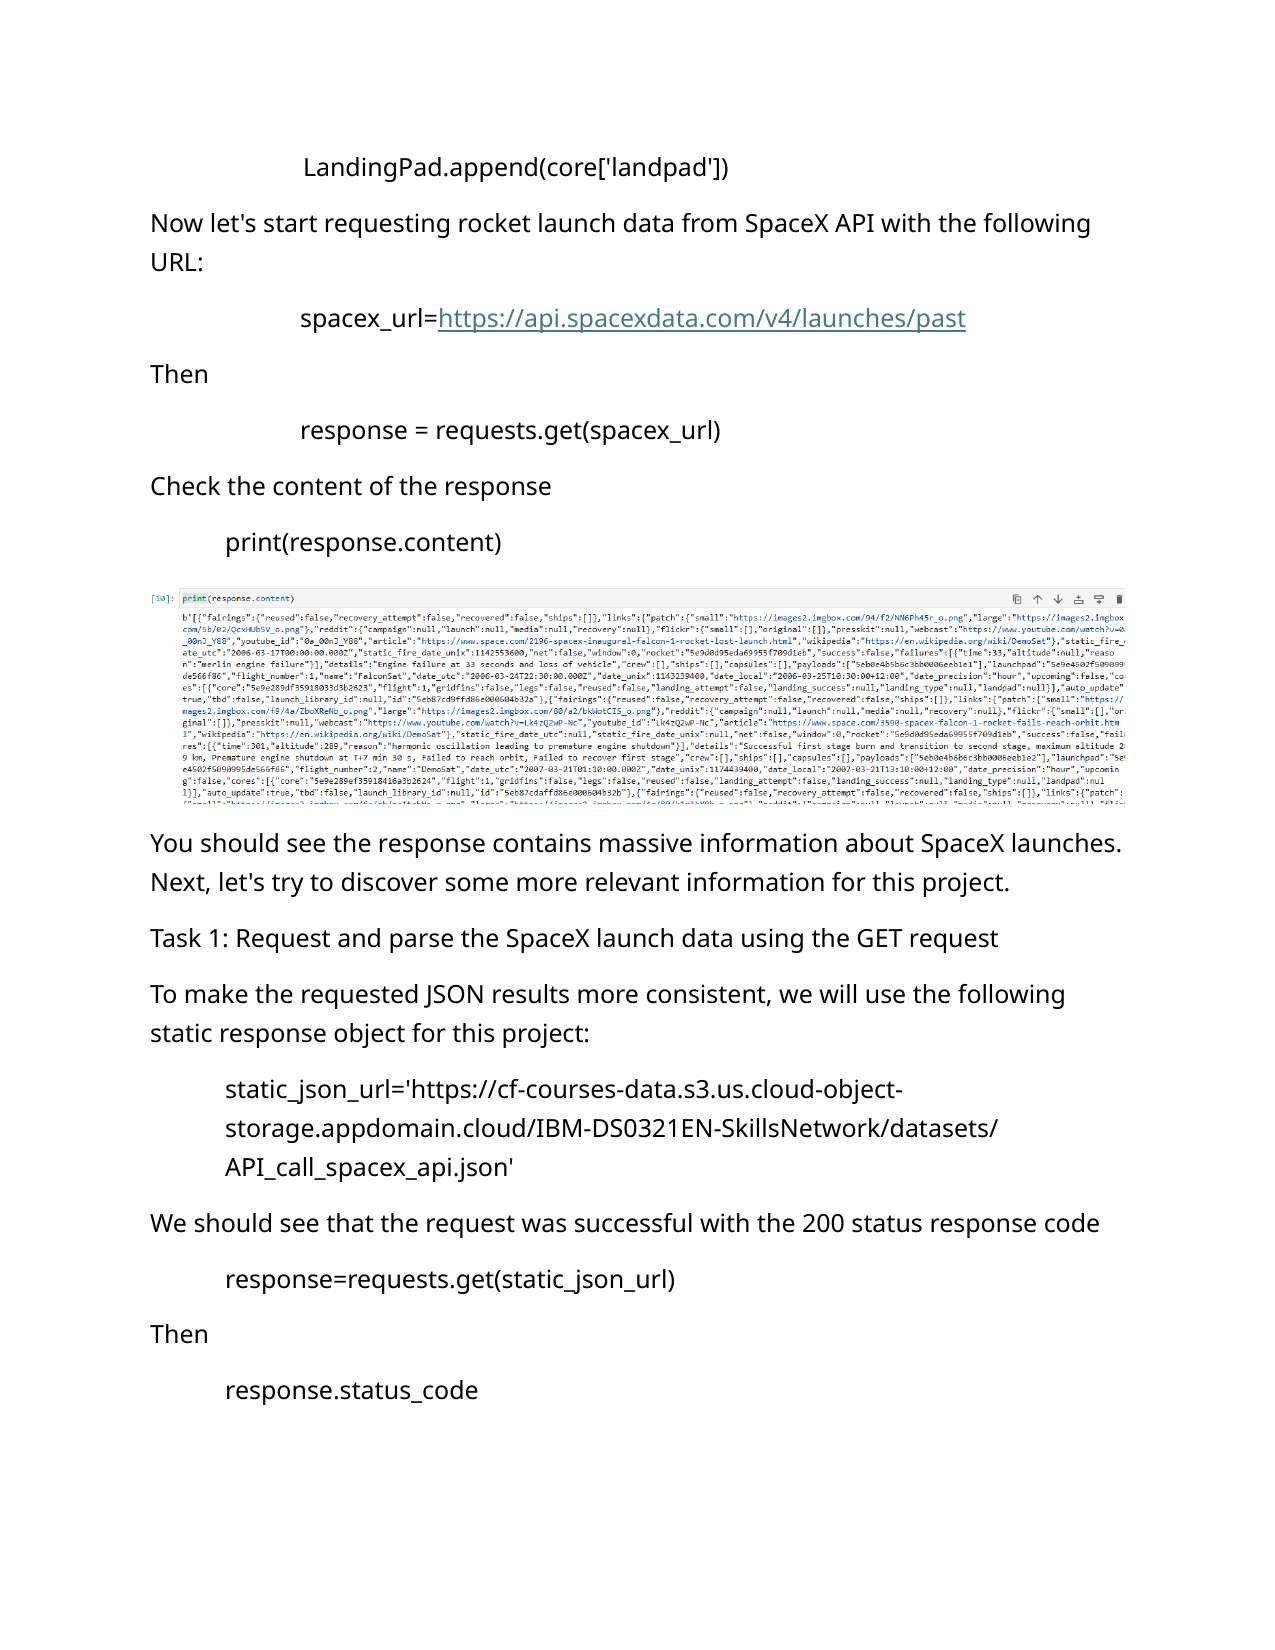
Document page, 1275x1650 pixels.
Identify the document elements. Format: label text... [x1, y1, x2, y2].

picture [150, 580, 1125, 804]
text Task 1: Request and parse the SpaceX launch data using the GET request [150, 920, 1125, 954]
text response=requests.get(static_json_url) [225, 1261, 1125, 1295]
text spacex_url=https://api.spacexdata.com/v4/launches/past [300, 301, 1125, 335]
text static_json_url='https://cf-courses-data.s3.us.cloud-object-storage.appdomain.cloud/IBM-DS0321EN-SkillsNetwork/datasets/API_call_spacex_api.json' [225, 1071, 1125, 1184]
text print(response.content) [150, 524, 1125, 558]
text You should see the response contains massive information about SpaceX launches. Next, let's try to discover some more relevant information for this project. [150, 825, 1125, 899]
text response.status_code [150, 1373, 1125, 1407]
text response = requests.get(spacex_url) [225, 412, 1125, 447]
text Then [150, 357, 1125, 391]
text We should see that the request was successful with the 200 status response code [150, 1205, 1125, 1239]
text Now let's start requesting rocket launch data from SpaceX API with the following URL: [150, 206, 1125, 279]
text LandingPad.append(core['landpad']) [225, 150, 1125, 184]
text Check the content of the response [150, 468, 1125, 502]
text To make the requested JSON results more consistent, we will use the following static response object for this project: [150, 976, 1125, 1049]
text Then [150, 1317, 1125, 1351]
